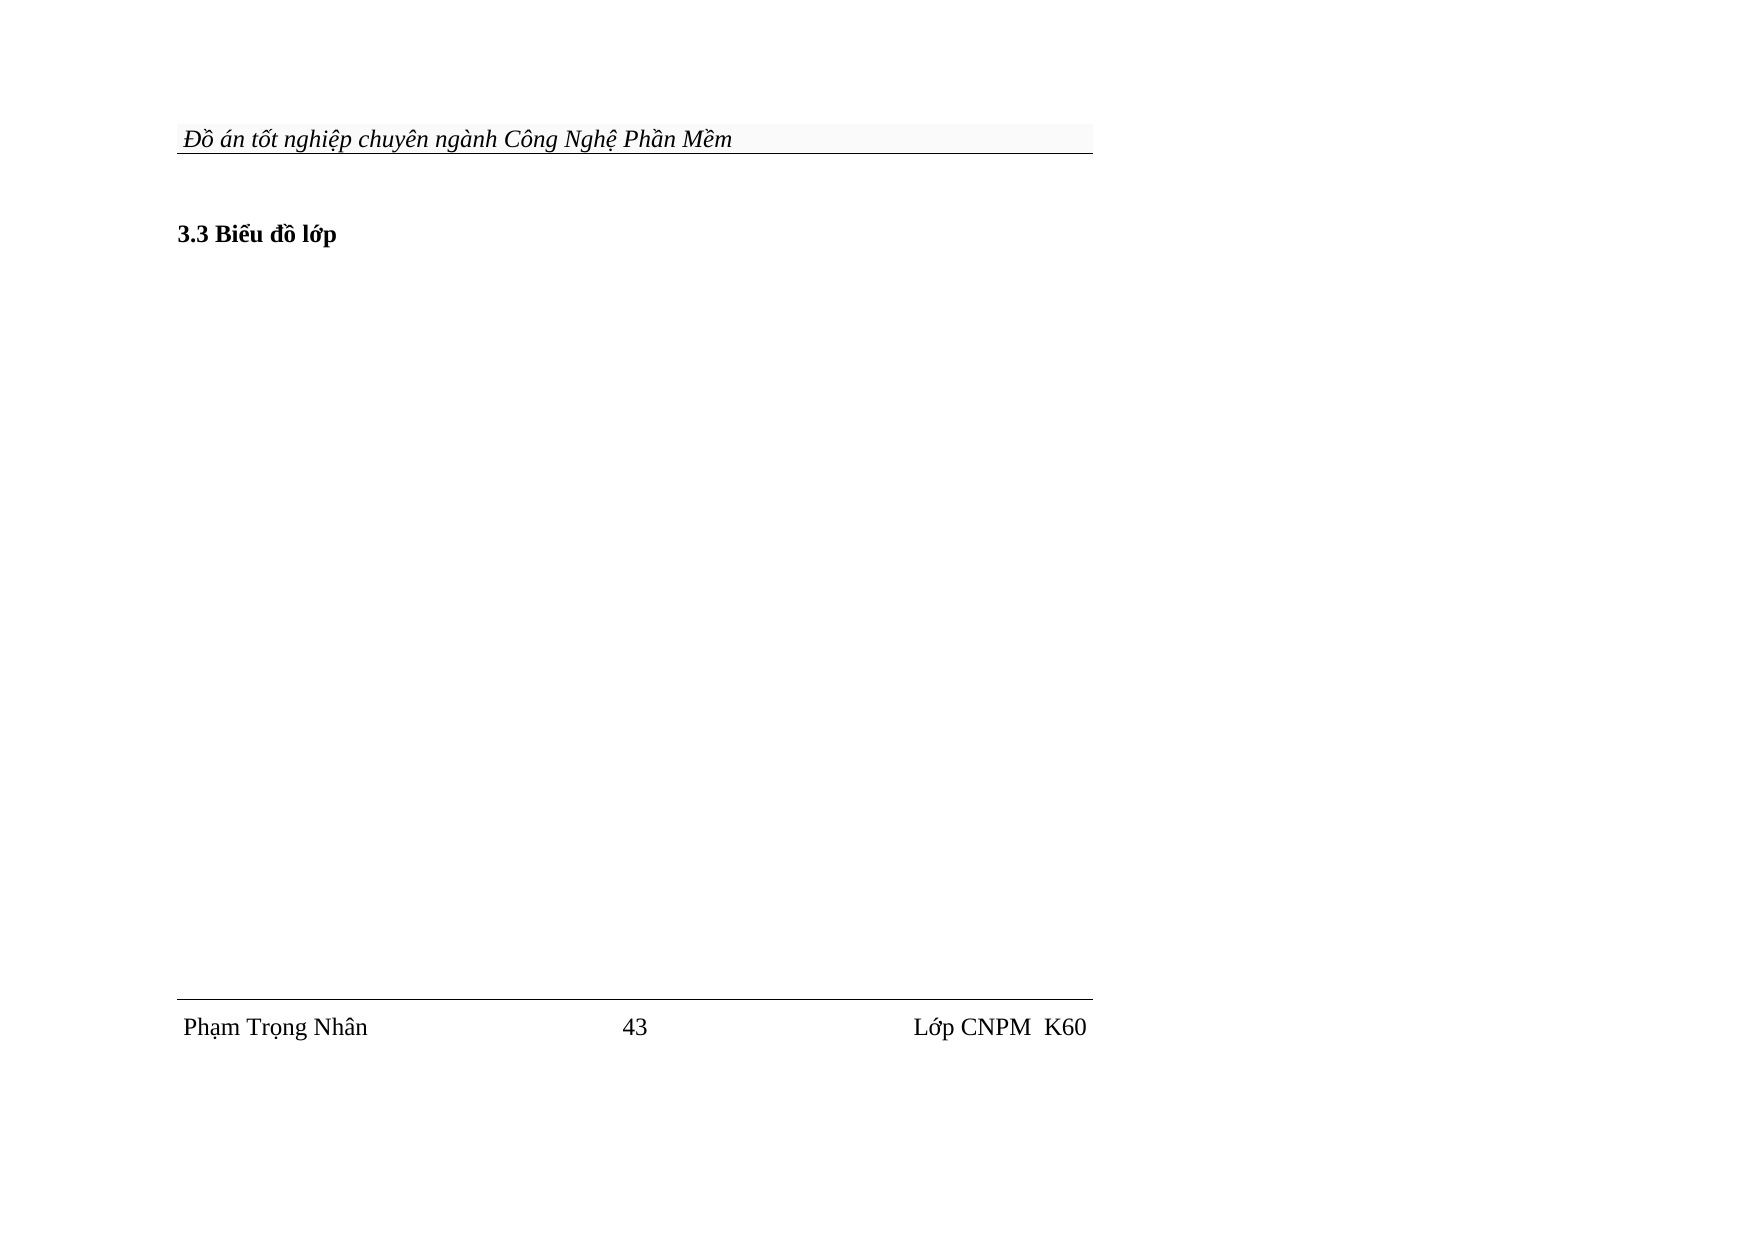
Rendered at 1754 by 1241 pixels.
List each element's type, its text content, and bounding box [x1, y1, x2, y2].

subtitle Biểu đồ lớp [177, 219, 1577, 248]
